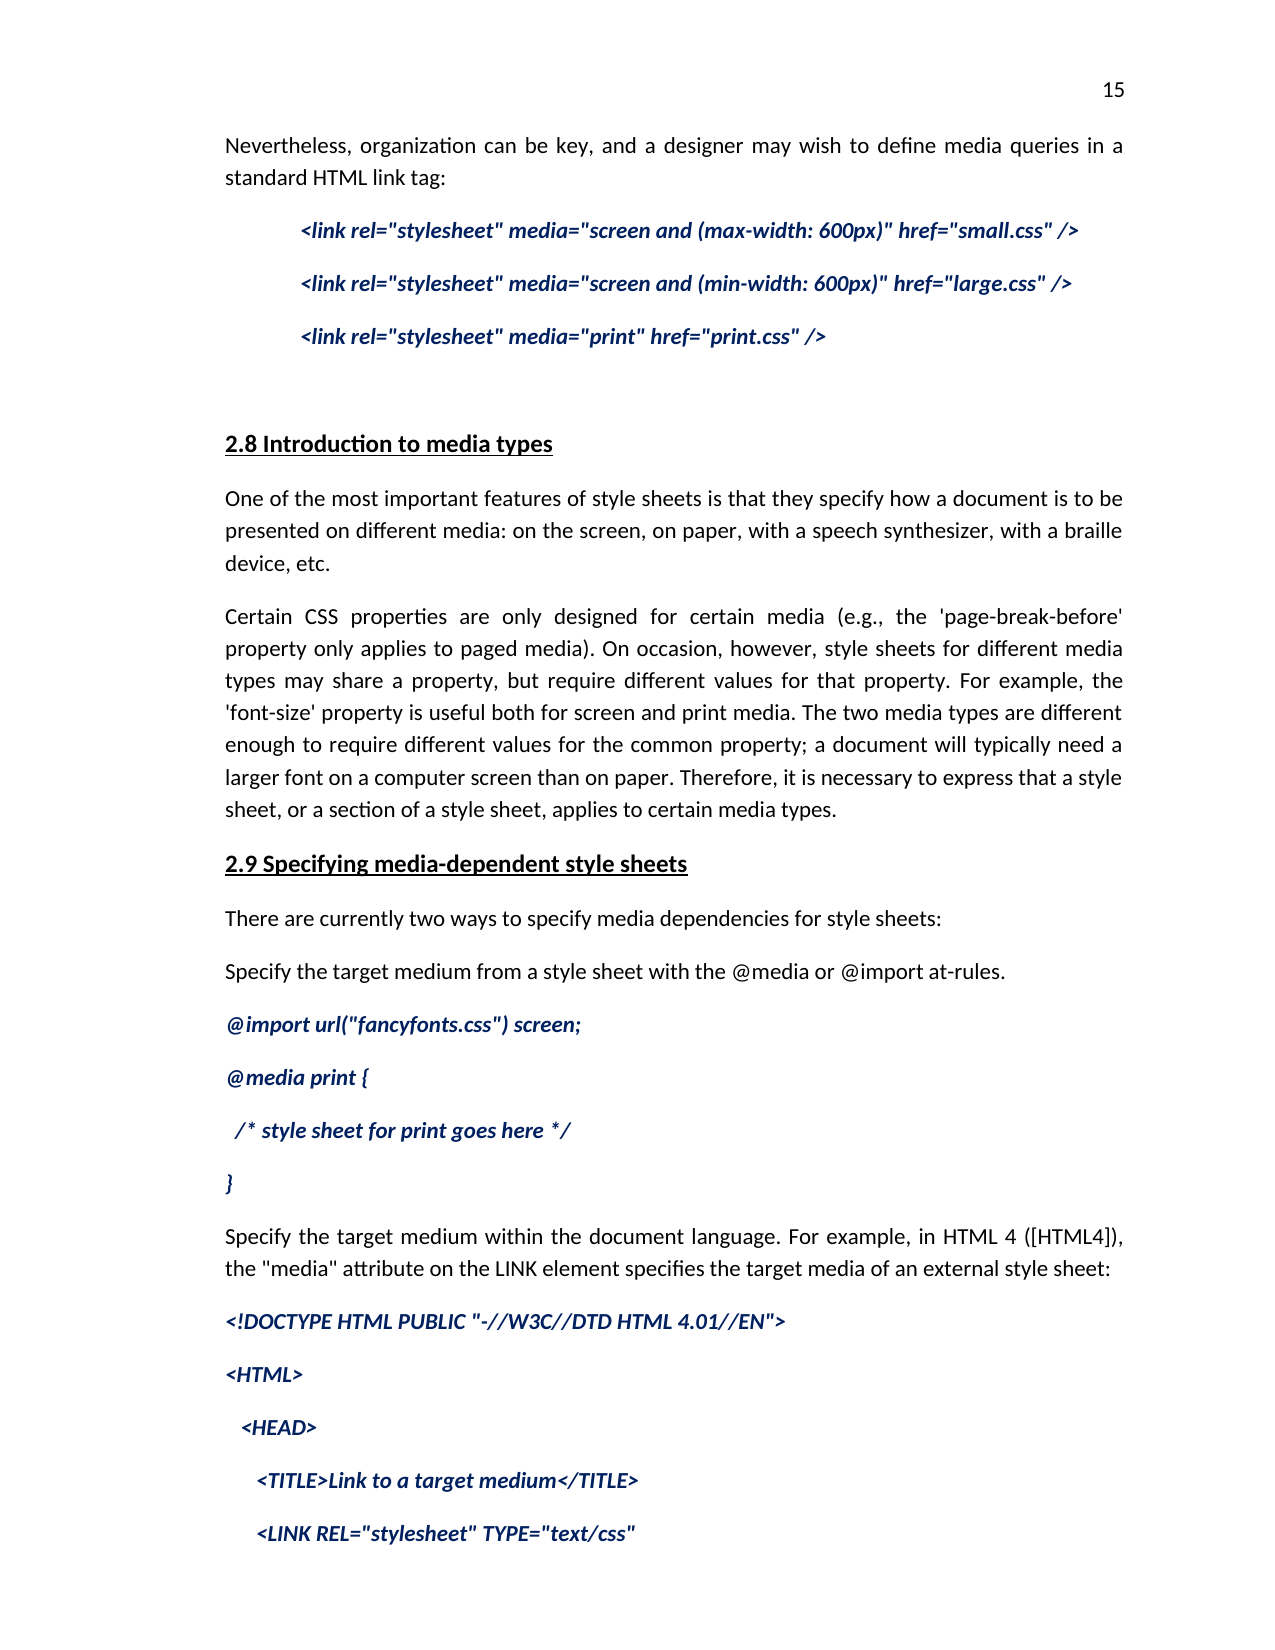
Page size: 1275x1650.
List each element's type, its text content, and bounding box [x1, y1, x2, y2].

text Specify the target medium from a style sheet with the @media or @import at-rules. [225, 957, 1125, 985]
text <link rel="stylesheet" media="screen and (min-width: 600px)" href="large.css" /> [225, 269, 1125, 297]
text <link rel="stylesheet" media="screen and (max-width: 600px)" href="small.css" /> [225, 216, 1125, 244]
text <!DOCTYPE HTML PUBLIC "-//W3C//DTD HTML 4.01//EN"> [225, 1307, 1125, 1335]
text One of the most important features of style sheets is that they specify how a document is to be presented on different media: on the screen, on paper, with a speech synthesizer, with a braille device, etc. [225, 484, 1125, 577]
text /* style sheet for print goes here */ [225, 1116, 1125, 1144]
text <link rel="stylesheet" media="print" href="print.css" /> [225, 322, 1125, 351]
text 2.8 Introduction to media types [225, 428, 1125, 459]
text Certain CSS properties are only designed for certain media (e.g., the 'page-break-before' property only applies to paged media). On occasion, however, style sheets for different media types may share a property, but require different values for that property. For example, the 'font-size' property is useful both for screen and print media. The two media types are different enough to require different values for the common property; a document will typically need a larger font on a computer screen than on paper. Therefore, it is necessary to express that a style sheet, or a section of a style sheet, applies to certain media types. [225, 602, 1125, 823]
text @import url("fancyfonts.css") screen; [225, 1010, 1125, 1038]
text 2.9 Specifying media-dependent style sheets [225, 848, 1125, 878]
text There are currently two ways to specify media dependencies for style sheets: [225, 904, 1125, 932]
text <LINK REL="stylesheet" TYPE="text/css" [225, 1519, 1125, 1547]
text Nevertheless, organization can be key, and a designer may wish to define media queries in a standard HTML link tag: [225, 131, 1125, 191]
text @media print { [225, 1063, 1125, 1091]
text <HTML> [225, 1360, 1125, 1388]
text <TITLE>Link to a target medium</TITLE> [225, 1466, 1125, 1494]
text } [225, 1169, 1125, 1197]
text <HEAD> [225, 1413, 1125, 1441]
text Specify the target medium within the document language. For example, in HTML 4 ([HTML4]), the "media" attribute on the LINK element specifies the target media of an external style sheet: [225, 1222, 1125, 1282]
